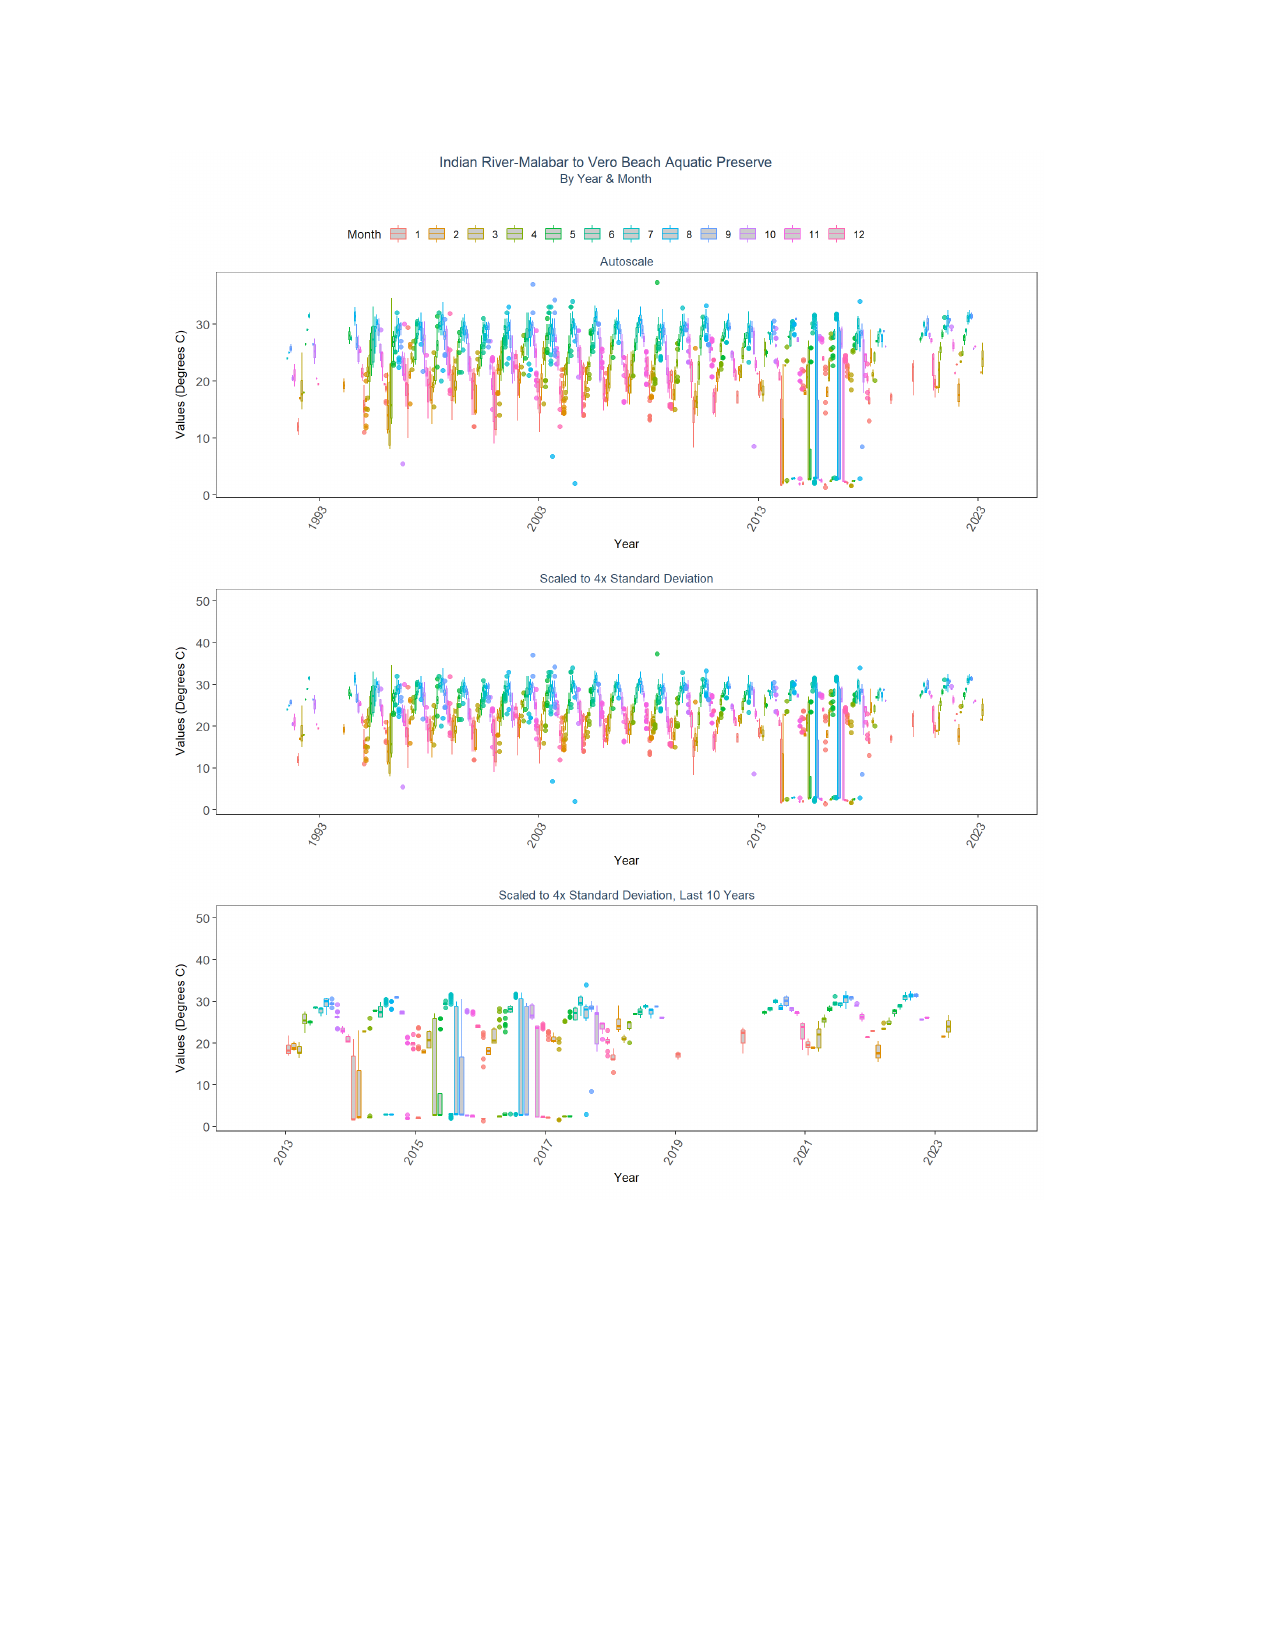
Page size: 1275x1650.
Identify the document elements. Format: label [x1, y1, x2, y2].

picture [168, 150, 1044, 1200]
